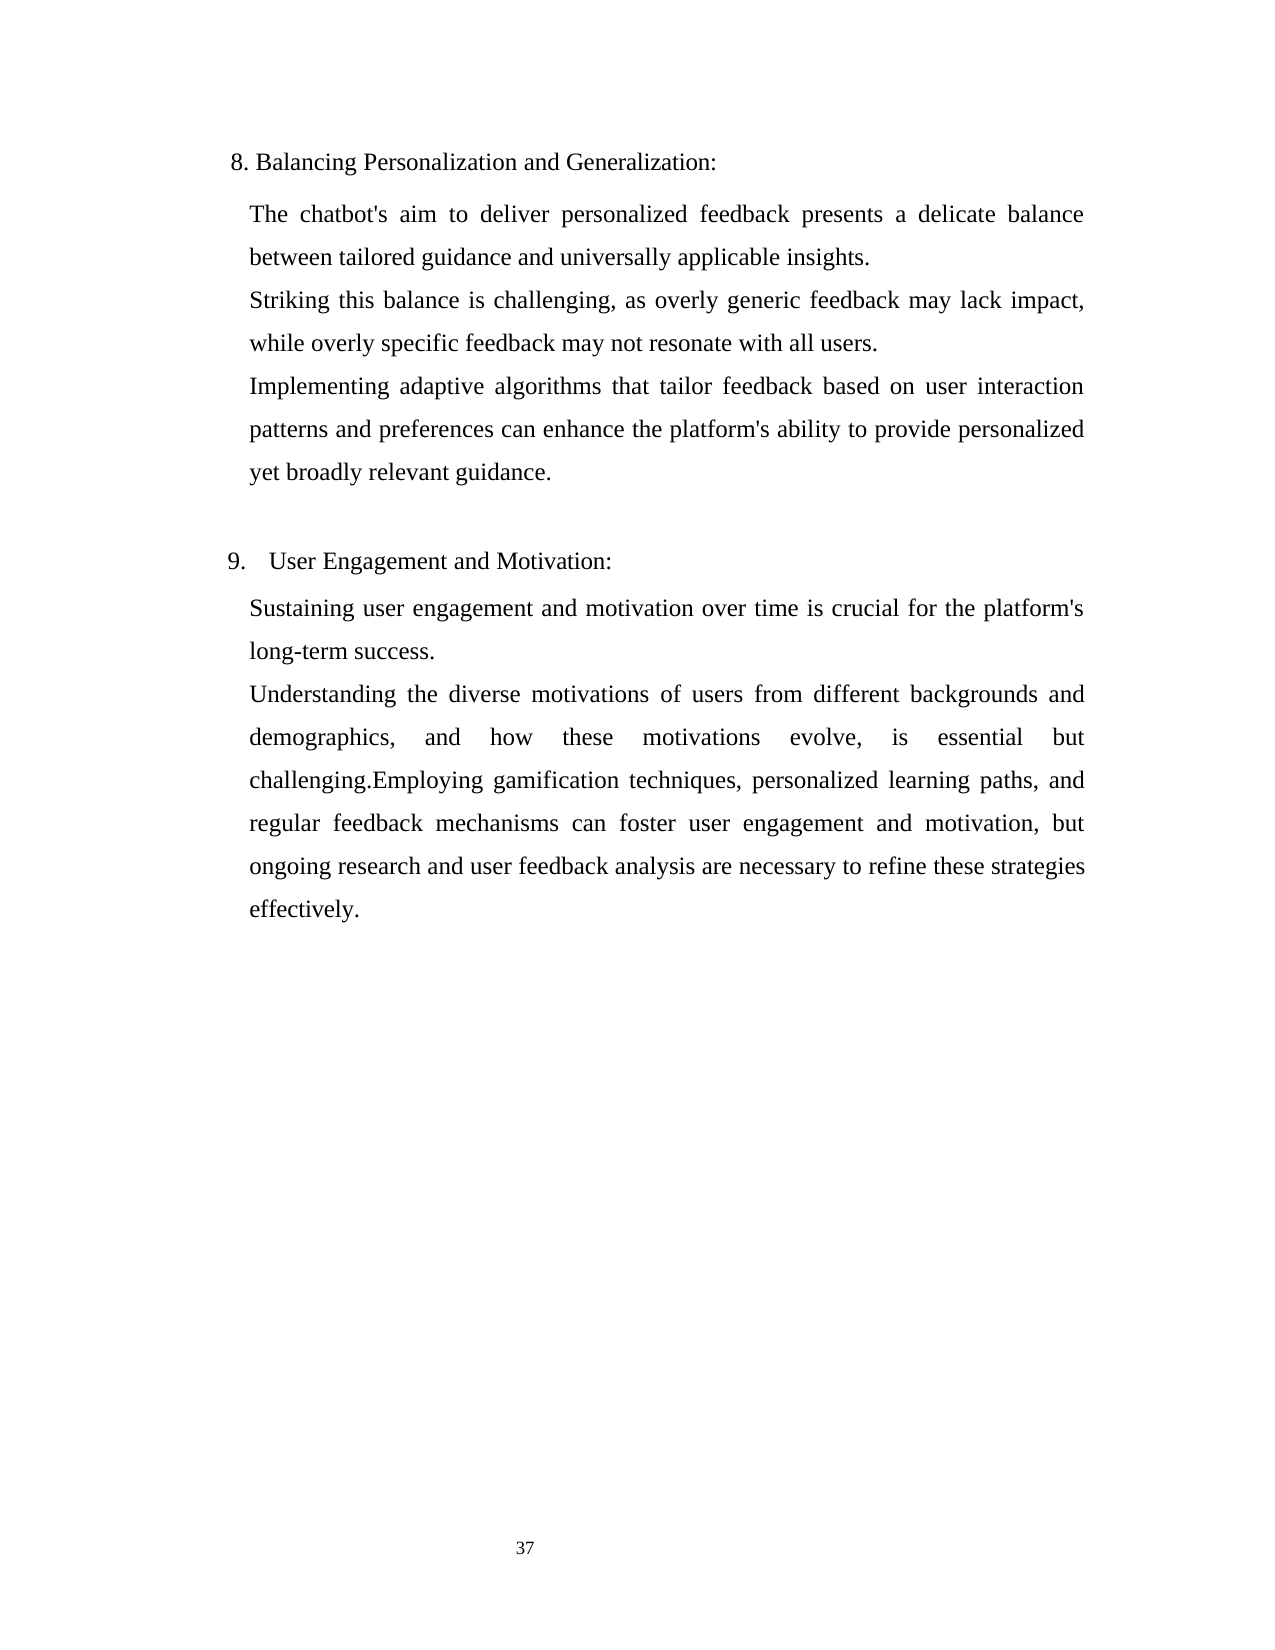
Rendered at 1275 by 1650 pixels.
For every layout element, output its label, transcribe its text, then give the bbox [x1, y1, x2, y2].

text Striking this balance is challenging, as overly generic feedback may lack impact, while overly specific feedback may not resonate with all users. [249, 285, 1086, 357]
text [249, 199, 1085, 271]
text Understanding the diverse motivations of users from different backgrounds and demographics, and how these motivations evolve, is essential but challenging.Employing gamification techniques, personalized learning paths, and regular feedback mechanisms can foster user engagement and motivation, but ongoing research and user feedback analysis are necessary to refine these strategies effectively. [249, 679, 1085, 923]
list User Engagement and Motivation: [227, 546, 1212, 575]
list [230, 147, 1212, 176]
text Sustaining user engagement and motivation over time is crucial for the platform's long-term success. [249, 593, 1085, 664]
